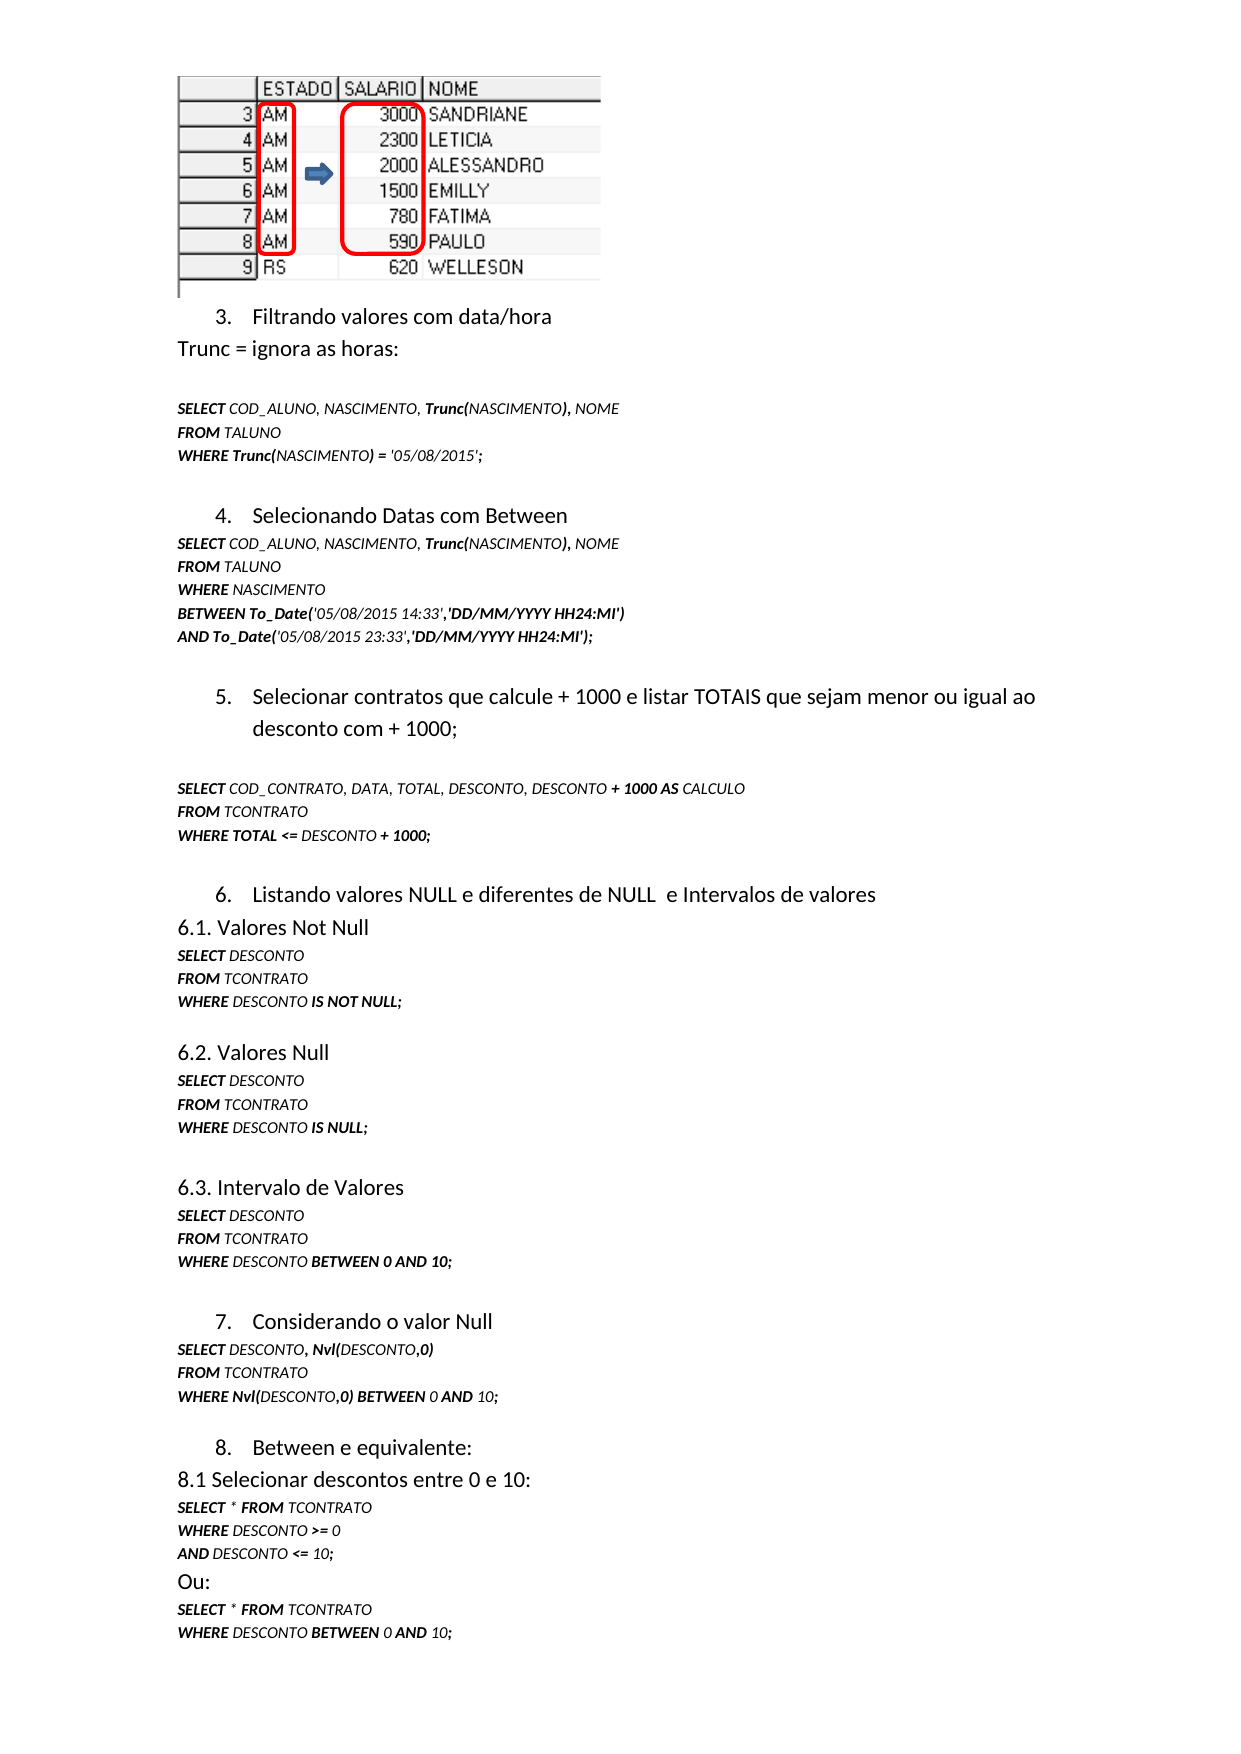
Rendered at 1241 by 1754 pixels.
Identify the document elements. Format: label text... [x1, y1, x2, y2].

text WHERE Trunc(NASCIMENTO) = '05/08/2015'; [177, 445, 1063, 466]
text SELECT DESCONTO [177, 945, 1063, 965]
list Selecionar contratos que calcule + 1000 e listar TOTAIS que sejam menor ou igual ao desconto com + 1000; [215, 682, 1063, 742]
list Listando valores NULL e diferentes de NULL e Intervalos de valores [215, 881, 1063, 909]
text FROM TCONTRATO [177, 968, 1063, 989]
text WHERE DESCONTO BETWEEN 0 AND 10; [177, 1252, 1063, 1272]
text 6.2. Valores Null [177, 1038, 1063, 1066]
text FROM TCONTRATO [177, 802, 1063, 822]
list Filtrando valores com data/hora [215, 302, 1063, 330]
text FROM TCONTRATO [177, 1363, 1063, 1383]
text 8.1 Selecionar descontos entre 0 e 10: [177, 1465, 1063, 1493]
text SELECT * FROM TCONTRATO [177, 1497, 1063, 1517]
list Considerando o valor Null [215, 1307, 1063, 1335]
text BETWEEN To_Date('05/08/2015 14:33','DD/MM/YYYY HH24:MI') [177, 603, 1063, 623]
text WHERE DESCONTO >= 0 [177, 1520, 1063, 1541]
list Selecionando Datas com Between [215, 501, 1063, 529]
text SELECT DESCONTO [177, 1205, 1063, 1225]
text FROM TALUNO [177, 556, 1063, 577]
text WHERE Nvl(DESCONTO,0) BETWEEN 0 AND 10; [177, 1386, 1063, 1406]
text AND To_Date('05/08/2015 23:33','DD/MM/YYYY HH24:MI'); [177, 626, 1063, 647]
text 6.3. Intervalo de Valores [177, 1173, 1063, 1201]
text Trunc = ignora as horas: [177, 334, 1063, 362]
text WHERE DESCONTO IS NULL; [177, 1117, 1063, 1137]
text SELECT COD_ALUNO, NASCIMENTO, Trunc(NASCIMENTO), NOME [177, 533, 1063, 553]
list Between e equivalente: [215, 1433, 1063, 1461]
text SELECT * FROM TCONTRATO [177, 1599, 1063, 1619]
text FROM TALUNO [177, 422, 1063, 442]
picture [177, 76, 601, 298]
text SELECT DESCONTO, Nvl(DESCONTO,0) [177, 1339, 1063, 1359]
text WHERE DESCONTO IS NOT NULL; [177, 992, 1063, 1012]
text SELECT DESCONTO [177, 1071, 1063, 1091]
text Ou: [177, 1567, 1063, 1595]
text WHERE DESCONTO BETWEEN 0 AND 10; [177, 1622, 1063, 1643]
text FROM TCONTRATO [177, 1094, 1063, 1114]
text AND DESCONTO <= 10; [177, 1544, 1063, 1564]
text SELECT COD_CONTRATO, DATA, TOTAL, DESCONTO, DESCONTO + 1000 AS CALCULO [177, 778, 1063, 799]
text 6.1. Valores Not Null [177, 913, 1063, 941]
text WHERE NASCIMENTO [177, 580, 1063, 600]
text SELECT COD_ALUNO, NASCIMENTO, Trunc(NASCIMENTO), NOME [177, 399, 1063, 419]
text WHERE TOTAL <= DESCONTO + 1000; [177, 825, 1063, 845]
text FROM TCONTRATO [177, 1228, 1063, 1248]
